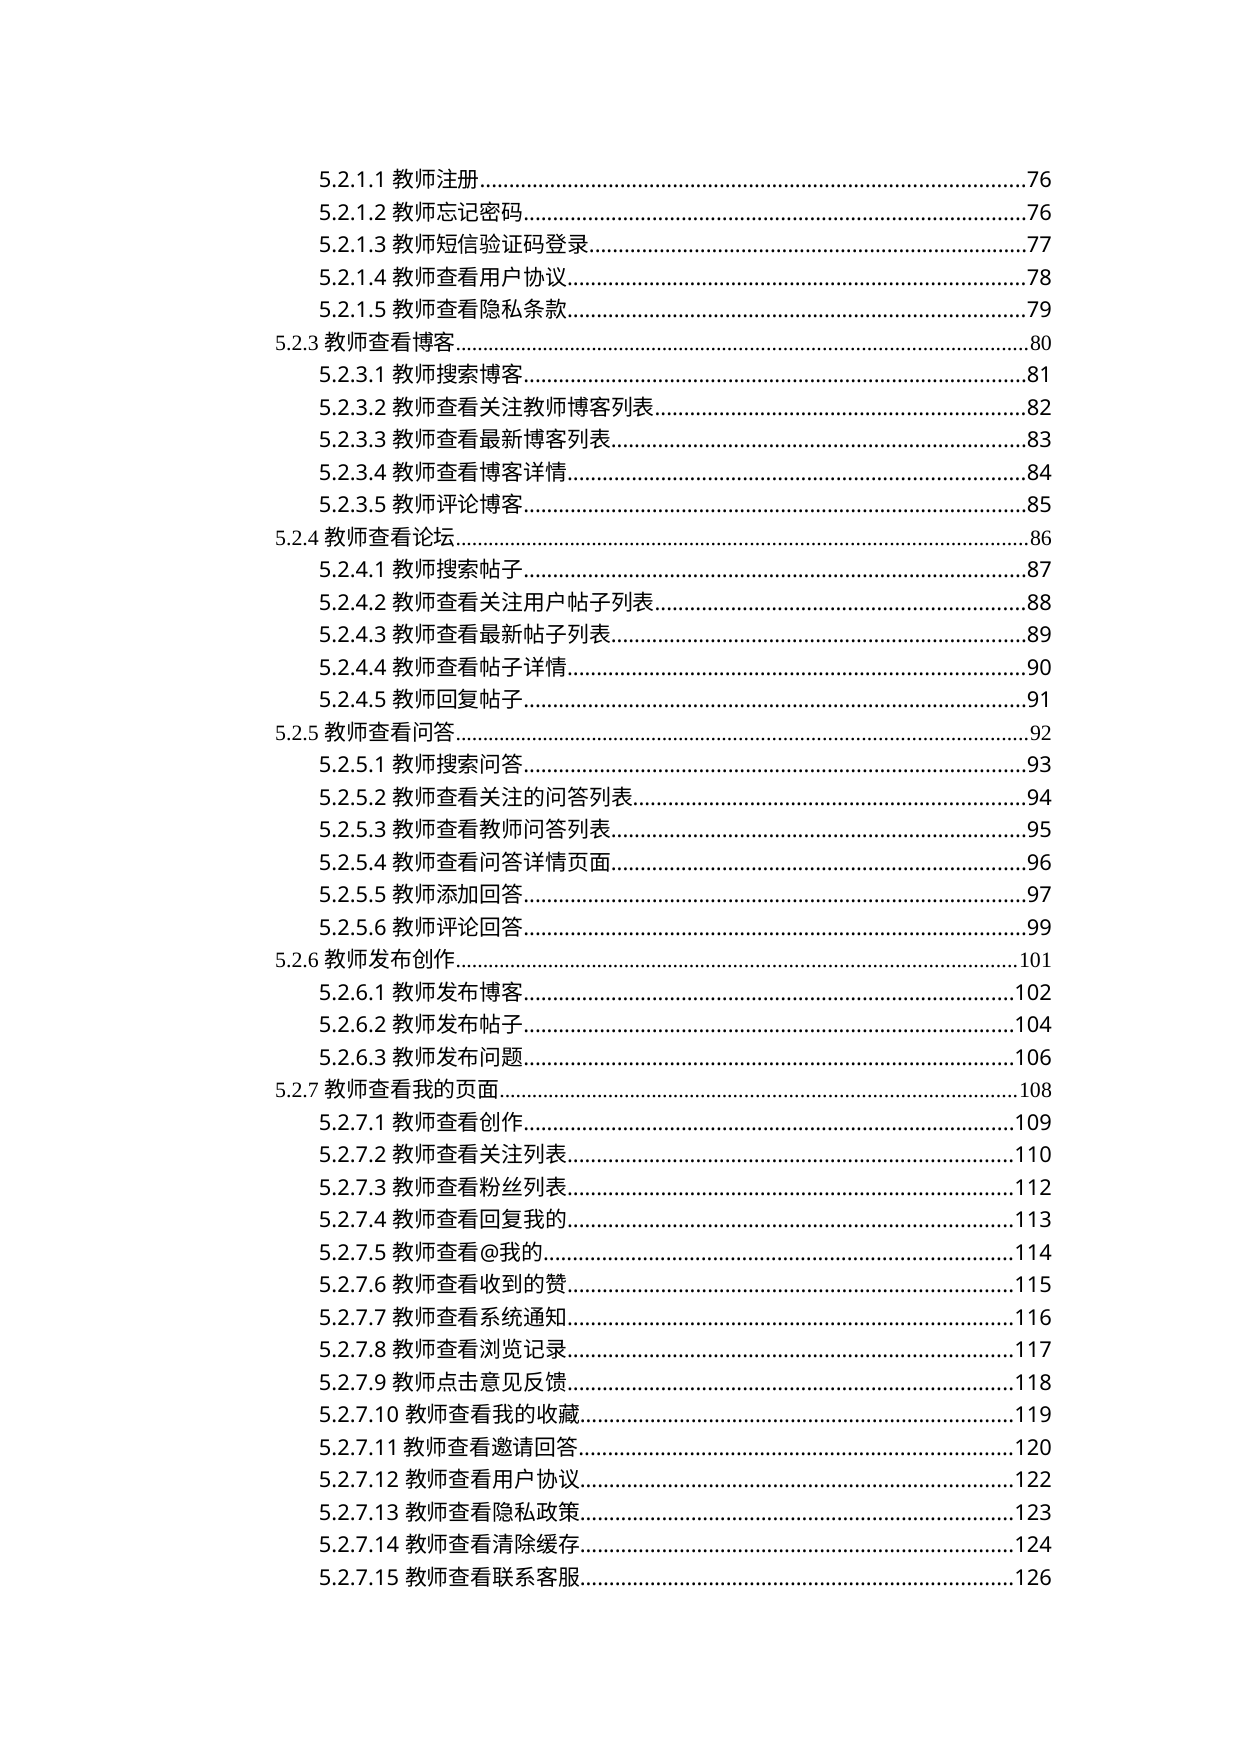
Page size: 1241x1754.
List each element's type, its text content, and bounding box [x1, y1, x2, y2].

text 5.2.5.1 教师搜索问答 93 [319, 747, 1053, 779]
text 5.2.3.3 教师查看最新博客列表 83 [319, 422, 1053, 454]
text 5.2.7.6 教师查看收到的赞 115 [319, 1267, 1053, 1299]
text 5.2.1.5 教师查看隐私条款 79 [319, 292, 1053, 324]
text 5.2.3 教师查看博客 80 [275, 324, 1053, 357]
text 5.2.7.3 教师查看粉丝列表 112 [319, 1169, 1053, 1202]
text 5.2.5.6 教师评论回答 99 [319, 909, 1053, 942]
text 5.2.7.10 教师查看我的收藏 119 [319, 1397, 1053, 1429]
text 5.2.4.5 教师回复帖子 91 [319, 682, 1053, 714]
text 5.2.5.3 教师查看教师问答列表 95 [319, 812, 1053, 844]
text 5.2.4.2 教师查看关注用户帖子列表 88 [319, 584, 1053, 617]
text 5.2.1.1 教师注册 76 [319, 162, 1053, 194]
text 5.2.3.4 教师查看博客详情 84 [319, 454, 1053, 487]
text 5.2.7.5 教师查看@我的 114 [319, 1234, 1053, 1267]
text 5.2.5.4 教师查看问答详情页面 96 [319, 844, 1053, 877]
text 5.2.1.3 教师短信验证码登录 77 [319, 227, 1053, 259]
text 5.2.7.11教师查看邀请回答 120 [319, 1429, 1053, 1462]
text 5.2.1.4 教师查看用户协议 78 [319, 259, 1053, 292]
text 5.2.4.3 教师查看最新帖子列表 89 [319, 617, 1053, 649]
text 5.2.7.2 教师查看关注列表 110 [319, 1137, 1053, 1169]
text 5.2.7.9 教师点击意见反馈 118 [319, 1364, 1053, 1397]
text 5.2.7.1 教师查看创作 109 [319, 1104, 1053, 1137]
text 5.2.7.8 教师查看浏览记录 117 [319, 1332, 1053, 1364]
text 5.2.4 教师查看论坛 86 [275, 519, 1053, 552]
text 5.2.6 教师发布创作 101 [275, 942, 1053, 974]
text 5.2.6.2 教师发布帖子 104 [319, 1007, 1053, 1039]
text 5.2.3.5 教师评论博客 85 [319, 487, 1053, 519]
text 5.2.7.13 教师查看隐私政策 123 [319, 1494, 1053, 1527]
text 5.2.7.4 教师查看回复我的 113 [319, 1202, 1053, 1234]
text 5.2.7 教师查看我的页面 108 [275, 1072, 1053, 1104]
text 5.2.7.14 教师查看清除缓存 124 [319, 1527, 1053, 1559]
text 5.2.5.2 教师查看关注的问答列表 94 [319, 779, 1053, 812]
text 5.2.3.1 教师搜索博客 81 [319, 357, 1053, 389]
text 5.2.5.5 教师添加回答 97 [319, 877, 1053, 909]
text 5.2.3.2 教师查看关注教师博客列表 82 [319, 389, 1053, 422]
text 5.2.4.4 教师查看帖子详情 90 [319, 649, 1053, 682]
text 5.2.5 教师查看问答 92 [275, 714, 1053, 747]
text 5.2.7.12 教师查看用户协议 122 [319, 1462, 1053, 1494]
text 5.2.1.2 教师忘记密码 76 [319, 194, 1053, 227]
text 5.2.6.3 教师发布问题 106 [319, 1039, 1053, 1072]
text 5.2.6.1 教师发布博客 102 [319, 974, 1053, 1007]
text 5.2.4.1 教师搜索帖子 87 [319, 552, 1053, 584]
text 5.2.7.15 教师查看联系客服 126 [319, 1559, 1053, 1592]
text 5.2.7.7 教师查看系统通知 116 [319, 1299, 1053, 1332]
